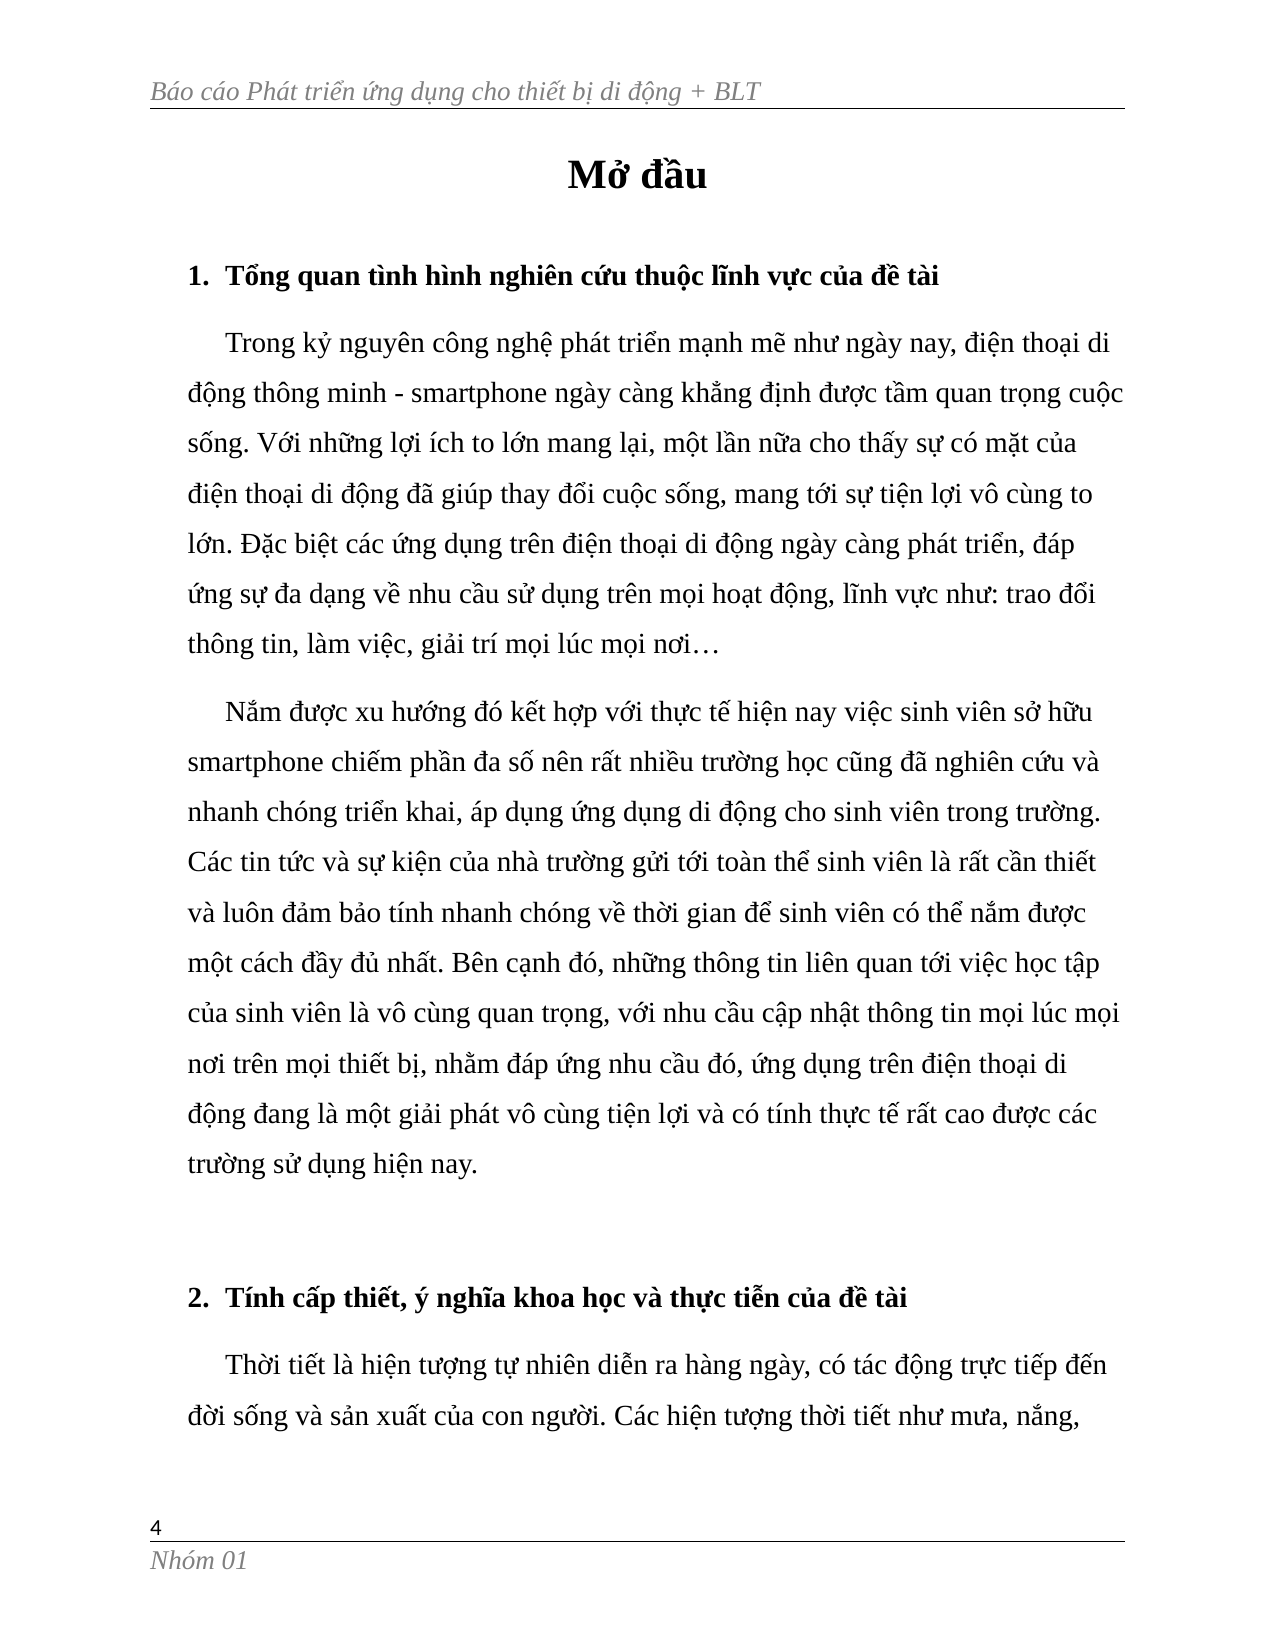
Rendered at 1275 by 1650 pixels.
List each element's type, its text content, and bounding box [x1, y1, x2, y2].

text Nắm được xu hướng đó kết hợp với thực tế hiện nay việc sinh viên sở hữu smartphone chiếm phần đa số nên rất nhiều trường học cũng đã nghiên cứu và nhanh chóng triển khai, áp dụng ứng dụng di động cho sinh viên trong trường. Các tin tức và sự kiện của nhà trường gửi tới toàn thể sinh viên là rất cần thiết và luôn đảm bảo tính nhanh chóng về thời gian để sinh viên có thể nắm được một cách đầy đủ nhất. Bên cạnh đó, những thông tin liên quan tới việc học tập của sinh viên là vô cùng quan trọng, với nhu cầu cập nhật thông tin mọi lúc mọi nơi trên mọi thiết bị, nhằm đáp ứng nhu cầu đó, ứng dụng trên điện thoại di động đang là một giải phát vô cùng tiện lợi và có tính thực tế rất cao được các trường sử dụng hiện nay. [187, 694, 1125, 1180]
list Tổng quan tình hình nghiên cứu thuộc lĩnh vực của đề tài [187, 258, 1125, 291]
list Tính cấp thiết, ý nghĩa khoa học và thực tiễn của đề tài [187, 1280, 1125, 1314]
text Trong kỷ nguyên công nghệ phát triển mạnh mẽ như ngày nay, điện thoại di động thông minh - smartphone ngày càng khẳng định được tầm quan trọng cuộc sống. Với những lợi ích to lớn mang lại, một lần nữa cho thấy sự có mặt của điện thoại di động đã giúp thay đổi cuộc sống, mang tới sự tiện lợi vô cùng to lớn. Đặc biệt các ứng dụng trên điện thoại di động ngày càng phát triển, đáp ứng sự đa dạng về nhu cầu sử dụng trên mọi hoạt động, lĩnh vực như: trao đổi thông tin, làm việc, giải trí mọi lúc mọi nơi… [187, 325, 1125, 660]
subtitle Mở đầu [150, 150, 1125, 198]
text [187, 1347, 1125, 1431]
